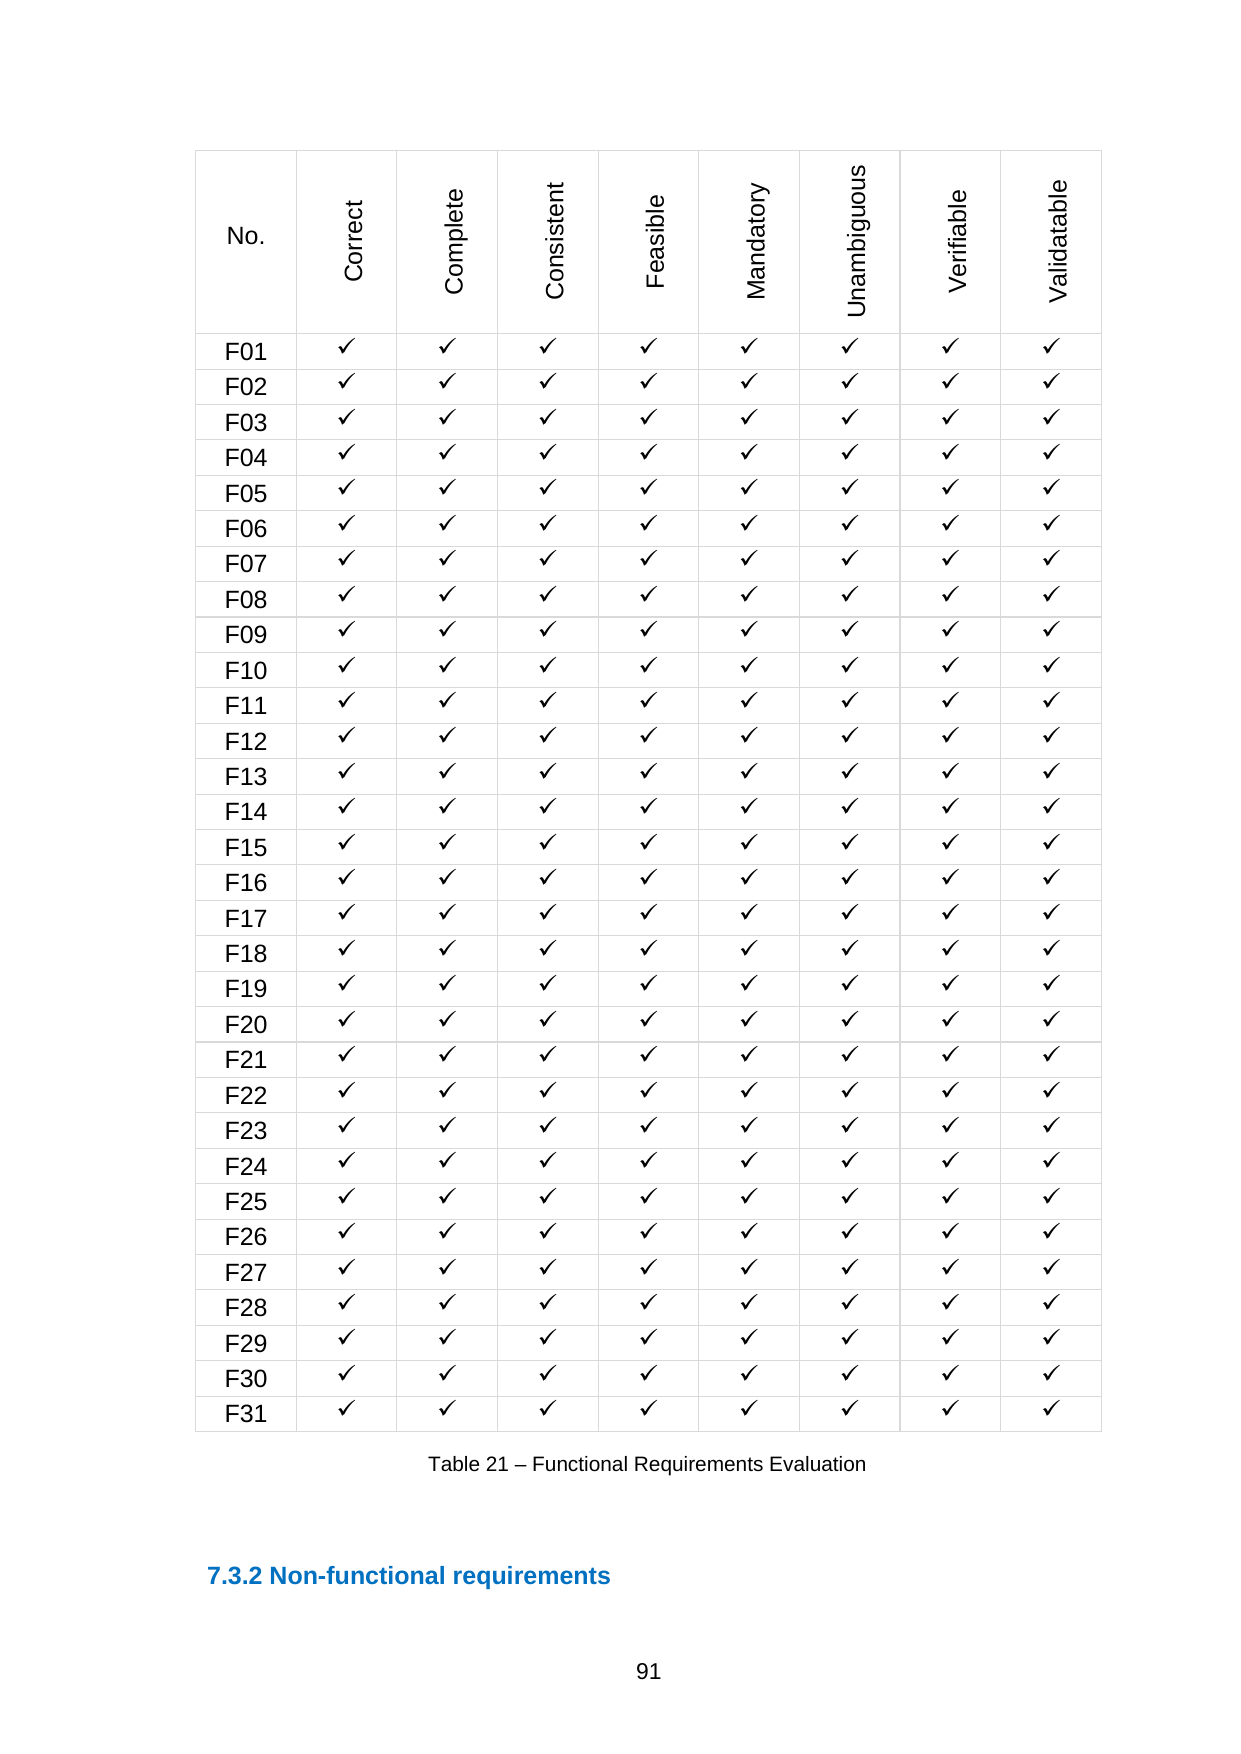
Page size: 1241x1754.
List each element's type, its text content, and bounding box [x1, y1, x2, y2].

table_cell [498, 440, 598, 475]
table_cell [699, 582, 799, 616]
table_cell [901, 972, 1000, 1006]
table_cell [599, 582, 698, 616]
table_cell [699, 1043, 799, 1077]
table_cell [498, 1290, 598, 1325]
table_cell [397, 1113, 497, 1148]
table_cell F08 [196, 582, 296, 616]
table_cell [397, 1007, 497, 1041]
table_cell [297, 1043, 396, 1077]
table_cell [699, 476, 799, 510]
table_cell [901, 865, 1000, 900]
table_cell [297, 405, 396, 439]
table_cell F26 [196, 1220, 296, 1254]
table_cell [1001, 1043, 1101, 1077]
table_cell [800, 370, 899, 404]
table_cell [498, 547, 598, 581]
table_cell [699, 688, 799, 723]
table_cell [297, 1361, 396, 1396]
table_cell [599, 1149, 698, 1183]
table_cell [699, 405, 799, 439]
table_cell [699, 653, 799, 687]
table_cell [800, 511, 899, 546]
table_cell [800, 334, 899, 368]
table_cell [901, 618, 1000, 652]
table_cell [800, 582, 899, 616]
table_cell [397, 370, 497, 404]
table_cell [1001, 688, 1101, 723]
table_cell [297, 1184, 396, 1218]
table_header Correct [297, 151, 396, 333]
table_cell [800, 688, 899, 723]
table_cell [901, 582, 1000, 616]
table_cell [599, 1290, 698, 1325]
table_cell [297, 830, 396, 864]
table_cell [498, 511, 598, 546]
table_cell [297, 688, 396, 723]
table_cell [599, 688, 698, 723]
table_cell F11 [196, 688, 296, 723]
table_cell [699, 618, 799, 652]
table_cell [498, 1397, 598, 1431]
table_cell [397, 1220, 497, 1254]
table_cell [901, 1007, 1000, 1041]
table_cell [1001, 865, 1101, 900]
table_cell [297, 440, 396, 475]
table_cell [800, 1149, 899, 1183]
table_cell [397, 688, 497, 723]
table_cell F30 [196, 1361, 296, 1396]
table_cell [1001, 1113, 1101, 1148]
table_cell F06 [196, 511, 296, 546]
table_cell F01 [196, 334, 296, 368]
table_cell [498, 1043, 598, 1077]
table_cell F28 [196, 1290, 296, 1325]
table_cell [397, 405, 497, 439]
table_cell [699, 1326, 799, 1360]
table_cell [599, 724, 698, 758]
table_cell [901, 724, 1000, 758]
table_cell [800, 1255, 899, 1289]
table_cell [800, 1290, 899, 1325]
table_cell [1001, 370, 1101, 404]
table_header Mandatory [699, 151, 799, 333]
table_cell F18 [196, 936, 296, 971]
table_cell F14 [196, 795, 296, 829]
table_cell [800, 476, 899, 510]
table_cell [699, 865, 799, 900]
table_cell [498, 1220, 598, 1254]
table_cell [800, 936, 899, 971]
table_cell F19 [196, 972, 296, 1006]
table_cell [800, 1326, 899, 1360]
table_cell [1001, 1397, 1101, 1431]
table_cell [498, 830, 598, 864]
table_cell [498, 936, 598, 971]
table_cell [297, 334, 396, 368]
table_cell F12 [196, 724, 296, 758]
table_cell [800, 1043, 899, 1077]
table_cell [297, 1149, 396, 1183]
table_header Verifiable [901, 151, 1000, 333]
table_cell [800, 1397, 899, 1431]
table_cell [498, 653, 598, 687]
table_cell [498, 1149, 598, 1183]
table_cell [599, 440, 698, 475]
table_cell [800, 440, 899, 475]
table_cell [599, 511, 698, 546]
table_cell [397, 865, 497, 900]
table_cell [1001, 1184, 1101, 1218]
table_cell [699, 334, 799, 368]
table_cell [297, 901, 396, 935]
table_cell [599, 547, 698, 581]
table_cell [397, 830, 497, 864]
table_cell [699, 830, 799, 864]
table_cell [800, 1361, 899, 1396]
table_cell [397, 547, 497, 581]
table_cell [1001, 759, 1101, 793]
table_cell [699, 1397, 799, 1431]
table_cell [498, 1326, 598, 1360]
table_cell [599, 1397, 698, 1431]
table_cell [599, 618, 698, 652]
table_cell [498, 334, 598, 368]
table_cell [1001, 972, 1101, 1006]
table_cell [1001, 1149, 1101, 1183]
table_cell [699, 972, 799, 1006]
table_cell [297, 1220, 396, 1254]
table_cell [1001, 1007, 1101, 1041]
table_cell [1001, 1078, 1101, 1112]
table_cell [297, 795, 396, 829]
table_cell [397, 476, 497, 510]
table_cell [297, 1397, 396, 1431]
table_cell [800, 865, 899, 900]
table_cell [901, 1043, 1000, 1077]
table_cell [1001, 1290, 1101, 1325]
table_cell [297, 972, 396, 1006]
table_cell [397, 334, 497, 368]
table_cell [699, 1078, 799, 1112]
table_cell [397, 795, 497, 829]
table_cell [599, 759, 698, 793]
table_cell F13 [196, 759, 296, 793]
table_cell [599, 405, 698, 439]
table_cell [901, 1149, 1000, 1183]
table_cell [901, 936, 1000, 971]
table_cell [498, 724, 598, 758]
table_header Complete [397, 151, 497, 333]
table_cell [297, 1113, 396, 1148]
table_cell F10 [196, 653, 296, 687]
table_cell [699, 1220, 799, 1254]
table_cell [1001, 618, 1101, 652]
table_cell [1001, 476, 1101, 510]
table_header Consistent [498, 151, 598, 333]
table_cell F23 [196, 1113, 296, 1148]
table_cell [699, 759, 799, 793]
table_cell F29 [196, 1326, 296, 1360]
table_cell [297, 511, 396, 546]
table_cell [397, 1290, 497, 1325]
table_cell [1001, 1220, 1101, 1254]
table_cell [397, 1326, 497, 1360]
table_cell [498, 1078, 598, 1112]
table_cell [599, 901, 698, 935]
table_cell [1001, 901, 1101, 935]
table_cell [901, 334, 1000, 368]
table_cell [800, 830, 899, 864]
table_cell [599, 1113, 698, 1148]
table_cell [297, 759, 396, 793]
table_cell [699, 1361, 799, 1396]
table_cell [1001, 1361, 1101, 1396]
table_cell [297, 724, 396, 758]
table_cell [599, 795, 698, 829]
table_cell [599, 1184, 698, 1218]
table_cell [498, 370, 598, 404]
table_cell [498, 972, 598, 1006]
table_cell [699, 724, 799, 758]
table_cell [397, 511, 497, 546]
table_cell [397, 1043, 497, 1077]
table_cell [297, 1007, 396, 1041]
table_cell [1001, 582, 1101, 616]
table_cell [901, 1397, 1000, 1431]
table_cell [498, 1184, 598, 1218]
table_cell [901, 759, 1000, 793]
table_header Unambiguous [800, 151, 899, 333]
table_cell [1001, 795, 1101, 829]
table_cell [699, 547, 799, 581]
table_cell [699, 1184, 799, 1218]
table_cell [800, 795, 899, 829]
table_cell [599, 1255, 698, 1289]
table_cell [699, 936, 799, 971]
table_cell F24 [196, 1149, 296, 1183]
table_cell [498, 405, 598, 439]
table_cell [800, 901, 899, 935]
table_cell [498, 759, 598, 793]
table_cell [901, 1078, 1000, 1112]
table_cell [901, 370, 1000, 404]
table_cell [599, 1326, 698, 1360]
table_cell [397, 759, 497, 793]
table_cell [901, 1220, 1000, 1254]
table_cell F05 [196, 476, 296, 510]
table_cell [397, 618, 497, 652]
table_cell [397, 972, 497, 1006]
table_cell [397, 1397, 497, 1431]
table_cell [800, 1113, 899, 1148]
table_cell [1001, 724, 1101, 758]
table_cell [397, 901, 497, 935]
table_cell [397, 1184, 497, 1218]
table_header Feasible [599, 151, 698, 333]
table_cell [699, 1149, 799, 1183]
table_cell [800, 405, 899, 439]
table_cell [901, 830, 1000, 864]
table_cell [397, 1149, 497, 1183]
table_cell [397, 653, 497, 687]
table_cell [599, 1078, 698, 1112]
table_cell [699, 511, 799, 546]
table_cell [901, 1184, 1000, 1218]
table_cell [699, 1007, 799, 1041]
table_cell [699, 1290, 799, 1325]
table_header Validatable [1001, 151, 1101, 333]
table_cell [498, 1113, 598, 1148]
table_cell [498, 688, 598, 723]
table_cell [800, 547, 899, 581]
table_cell [1001, 547, 1101, 581]
table_cell [498, 1361, 598, 1396]
table_cell [297, 370, 396, 404]
table_cell [901, 547, 1000, 581]
table_cell F27 [196, 1255, 296, 1289]
table_cell [397, 440, 497, 475]
table_cell [699, 370, 799, 404]
table_cell [599, 1361, 698, 1396]
table_cell F20 [196, 1007, 296, 1041]
table_cell F16 [196, 865, 296, 900]
table_cell [901, 653, 1000, 687]
table_cell F15 [196, 830, 296, 864]
table_cell F22 [196, 1078, 296, 1112]
table_cell [800, 759, 899, 793]
table_cell [498, 1255, 598, 1289]
table_cell [297, 865, 396, 900]
table_cell [800, 1184, 899, 1218]
table_cell [699, 440, 799, 475]
table_cell [599, 936, 698, 971]
table_cell [800, 1220, 899, 1254]
table_cell [1001, 405, 1101, 439]
table_cell [1001, 1255, 1101, 1289]
table_cell [901, 1290, 1000, 1325]
table_cell [297, 1078, 396, 1112]
table_cell [901, 1113, 1000, 1148]
table_cell [498, 618, 598, 652]
table_cell [901, 795, 1000, 829]
table_cell [699, 1113, 799, 1148]
table_cell [1001, 936, 1101, 971]
table_cell [699, 1255, 799, 1289]
table_cell [397, 936, 497, 971]
table_cell [397, 1361, 497, 1396]
table_cell [901, 1255, 1000, 1289]
table_cell F04 [196, 440, 296, 475]
table_cell [800, 724, 899, 758]
table_cell [297, 936, 396, 971]
table_cell F02 [196, 370, 296, 404]
table_cell [800, 1078, 899, 1112]
table_cell [1001, 830, 1101, 864]
table_cell [297, 476, 396, 510]
table_cell [599, 1007, 698, 1041]
table_cell F07 [196, 547, 296, 581]
table_cell [498, 582, 598, 616]
text 7.3.2 Non-functional requirements [207, 1561, 1090, 1590]
table_cell [901, 688, 1000, 723]
table_cell [1001, 1326, 1101, 1360]
table_cell [1001, 511, 1101, 546]
table_cell [699, 795, 799, 829]
table_cell [297, 618, 396, 652]
table_cell [1001, 334, 1101, 368]
table_cell [498, 476, 598, 510]
table_cell [498, 901, 598, 935]
table_cell [599, 1220, 698, 1254]
table_cell [901, 511, 1000, 546]
table_cell F21 [196, 1043, 296, 1077]
table_cell F09 [196, 618, 296, 652]
table_cell [397, 724, 497, 758]
table_cell [498, 795, 598, 829]
table_cell [498, 865, 598, 900]
table_cell [599, 972, 698, 1006]
table_cell [800, 972, 899, 1006]
table_header No. [196, 151, 296, 333]
table_cell [800, 653, 899, 687]
table_cell [699, 901, 799, 935]
table_cell [1001, 440, 1101, 475]
table_cell [599, 1043, 698, 1077]
table_cell [397, 1078, 497, 1112]
table_cell [901, 1326, 1000, 1360]
table_cell [297, 653, 396, 687]
table_cell [498, 1007, 598, 1041]
table_cell [599, 865, 698, 900]
table_cell F31 [196, 1397, 296, 1431]
table_cell [901, 1361, 1000, 1396]
table_cell [800, 1007, 899, 1041]
table_cell [901, 405, 1000, 439]
table_cell [1001, 653, 1101, 687]
table_cell [397, 1255, 497, 1289]
table_cell [297, 1255, 396, 1289]
table_cell [297, 582, 396, 616]
table_cell F03 [196, 405, 296, 439]
table_cell [297, 1326, 396, 1360]
table_cell F25 [196, 1184, 296, 1218]
table_cell [599, 476, 698, 510]
table_cell [901, 440, 1000, 475]
table_cell [397, 582, 497, 616]
table_cell [901, 476, 1000, 510]
table_cell [901, 901, 1000, 935]
table_cell F17 [196, 901, 296, 935]
table_cell [599, 830, 698, 864]
table_cell [297, 547, 396, 581]
table_cell [297, 1290, 396, 1325]
table_cell [599, 370, 698, 404]
table_cell [599, 653, 698, 687]
table_cell [800, 618, 899, 652]
table_cell [599, 334, 698, 368]
